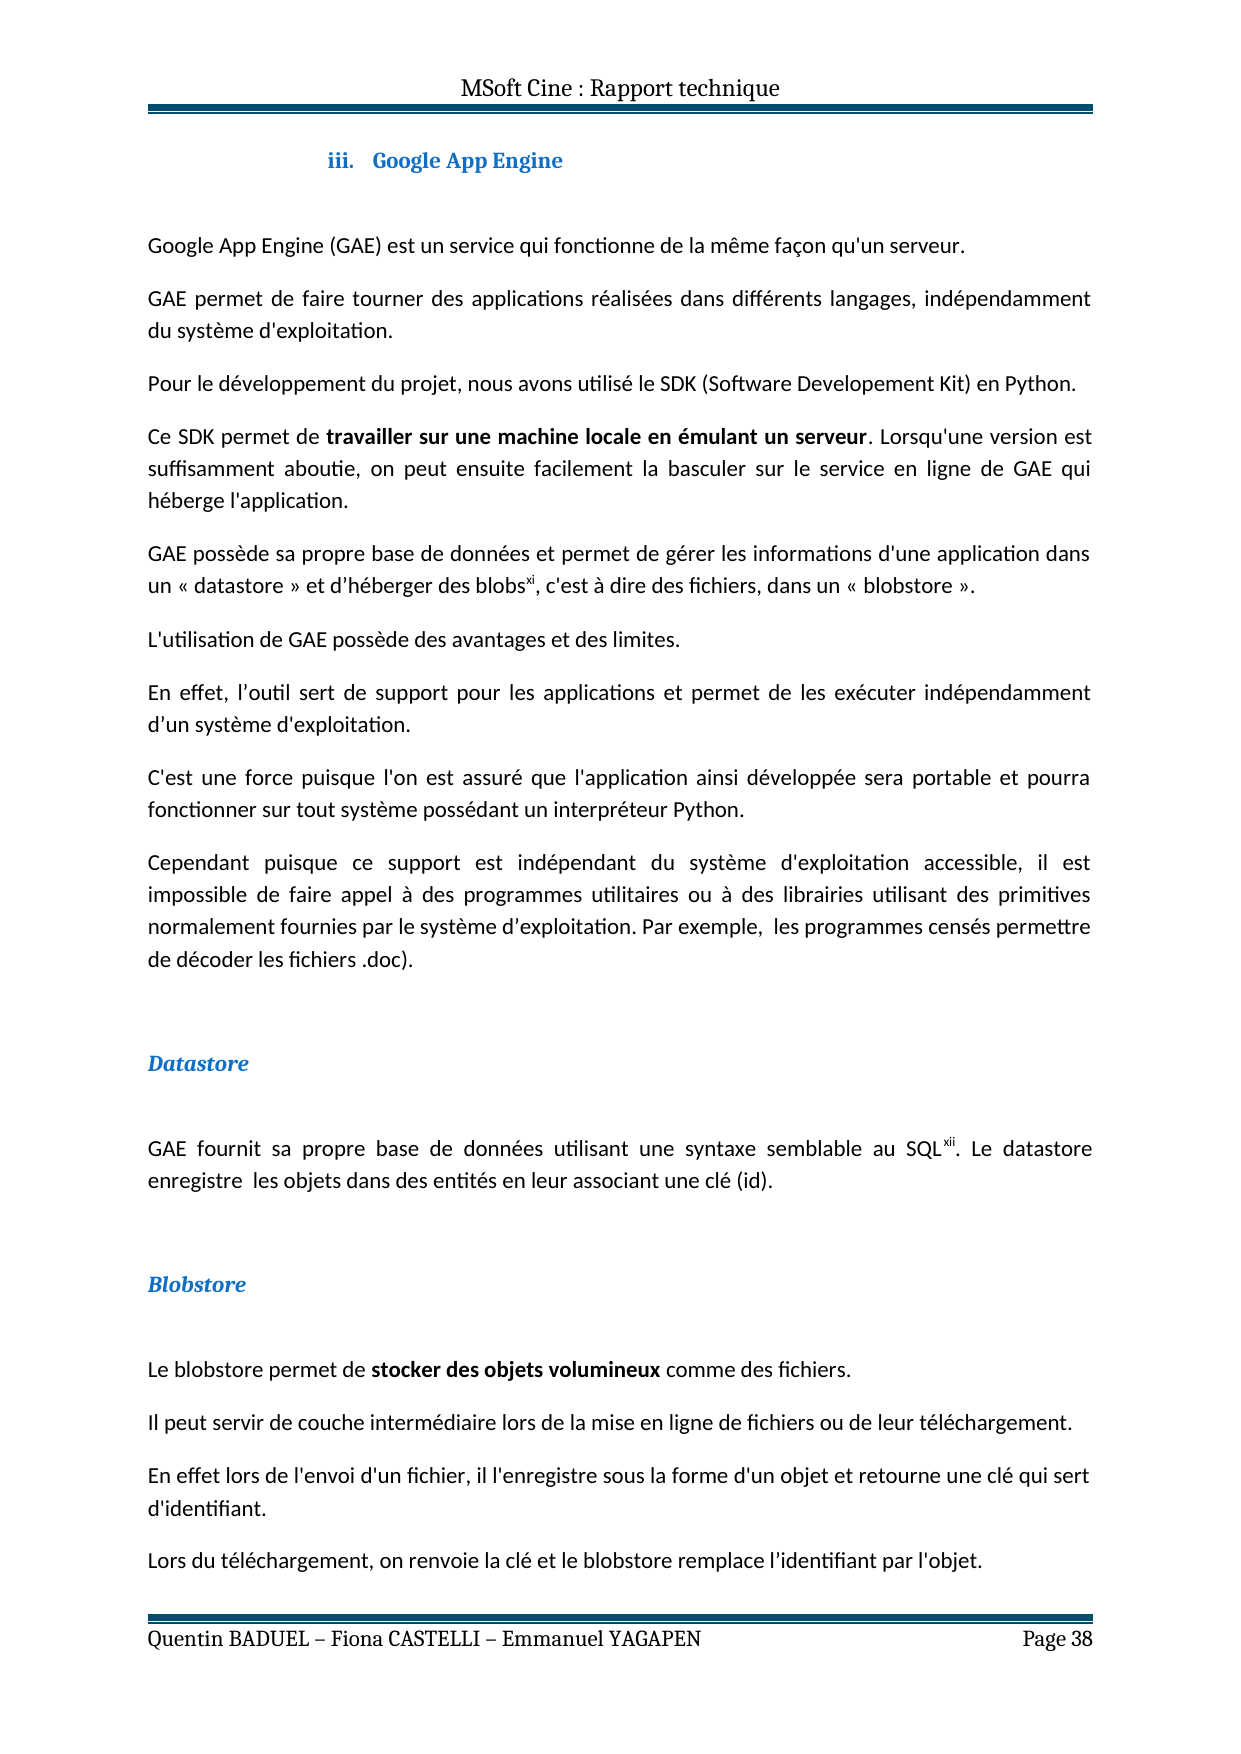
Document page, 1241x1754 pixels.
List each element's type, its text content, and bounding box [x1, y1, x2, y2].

text En effet lors de l'envoi d'un fichier, il l'enregistre sous la forme d'un objet et retourne une clé qui sert d'identifiant. [148, 1461, 1093, 1522]
text GAE permet de faire tourner des applications réalisées dans différents langages, indépendamment du système d'exploitation. [148, 284, 1093, 344]
subtitle Datastore [148, 1051, 1093, 1077]
text GAE possède sa propre base de données et permet de gérer les informations d'une application dans un « datastore » et d’héberger des blobs, c'est à dire des fichiers, dans un « blobstore ». [148, 539, 1093, 600]
subtitle Google App Engine [354, 148, 1093, 174]
text Lors du téléchargement, on renvoie la clé et le blobstore remplace l’identifiant par l'objet. [148, 1547, 1093, 1575]
text Pour le développement du projet, nous avons utilisé le SDK (Software Developement Kit) en Python. [148, 369, 1093, 397]
text C'est une force puisque l'on est assuré que l'application ainsi développée sera portable et pourra fonctionner sur tout système possédant un interpréteur Python. [148, 763, 1093, 823]
text Cependant puisque ce support est indépendant du système d'exploitation accessible, il est impossible de faire appel à des programmes utilitaires ou à des librairies utilisant des primitives normalement fournies par le système d’exploitation. Par exemple, les programmes censés permettre de décoder les fichiers .doc). [148, 848, 1093, 973]
text L'utilisation de GAE possède des avantages et des limites. [148, 625, 1093, 653]
text En effet, l’outil sert de support pour les applications et permet de les exécuter indépendamment d’un système d'exploitation. [148, 678, 1093, 738]
subtitle Blobstore [148, 1272, 1093, 1298]
text GAE fournit sa propre base de données utilisant une syntaxe semblable au SQL. Le datastore enregistre les objets dans des entités en leur associant une clé (id). [148, 1134, 1093, 1194]
text Ce SDK permet de travailler sur une machine locale en émulant un serveur. Lorsqu'une version est suffisamment aboutie, on peut ensuite facilement la basculer sur le service en ligne de GAE qui héberge l'application. [148, 422, 1093, 514]
text Le blobstore permet de stocker des objets volumineux comme des fichiers. [148, 1355, 1093, 1383]
text Google App Engine (GAE) est un service qui fonctionne de la même façon qu'un serveur. [148, 231, 1093, 259]
text Il peut servir de couche intermédiaire lors de la mise en ligne de fichiers ou de leur téléchargement. [148, 1408, 1093, 1436]
